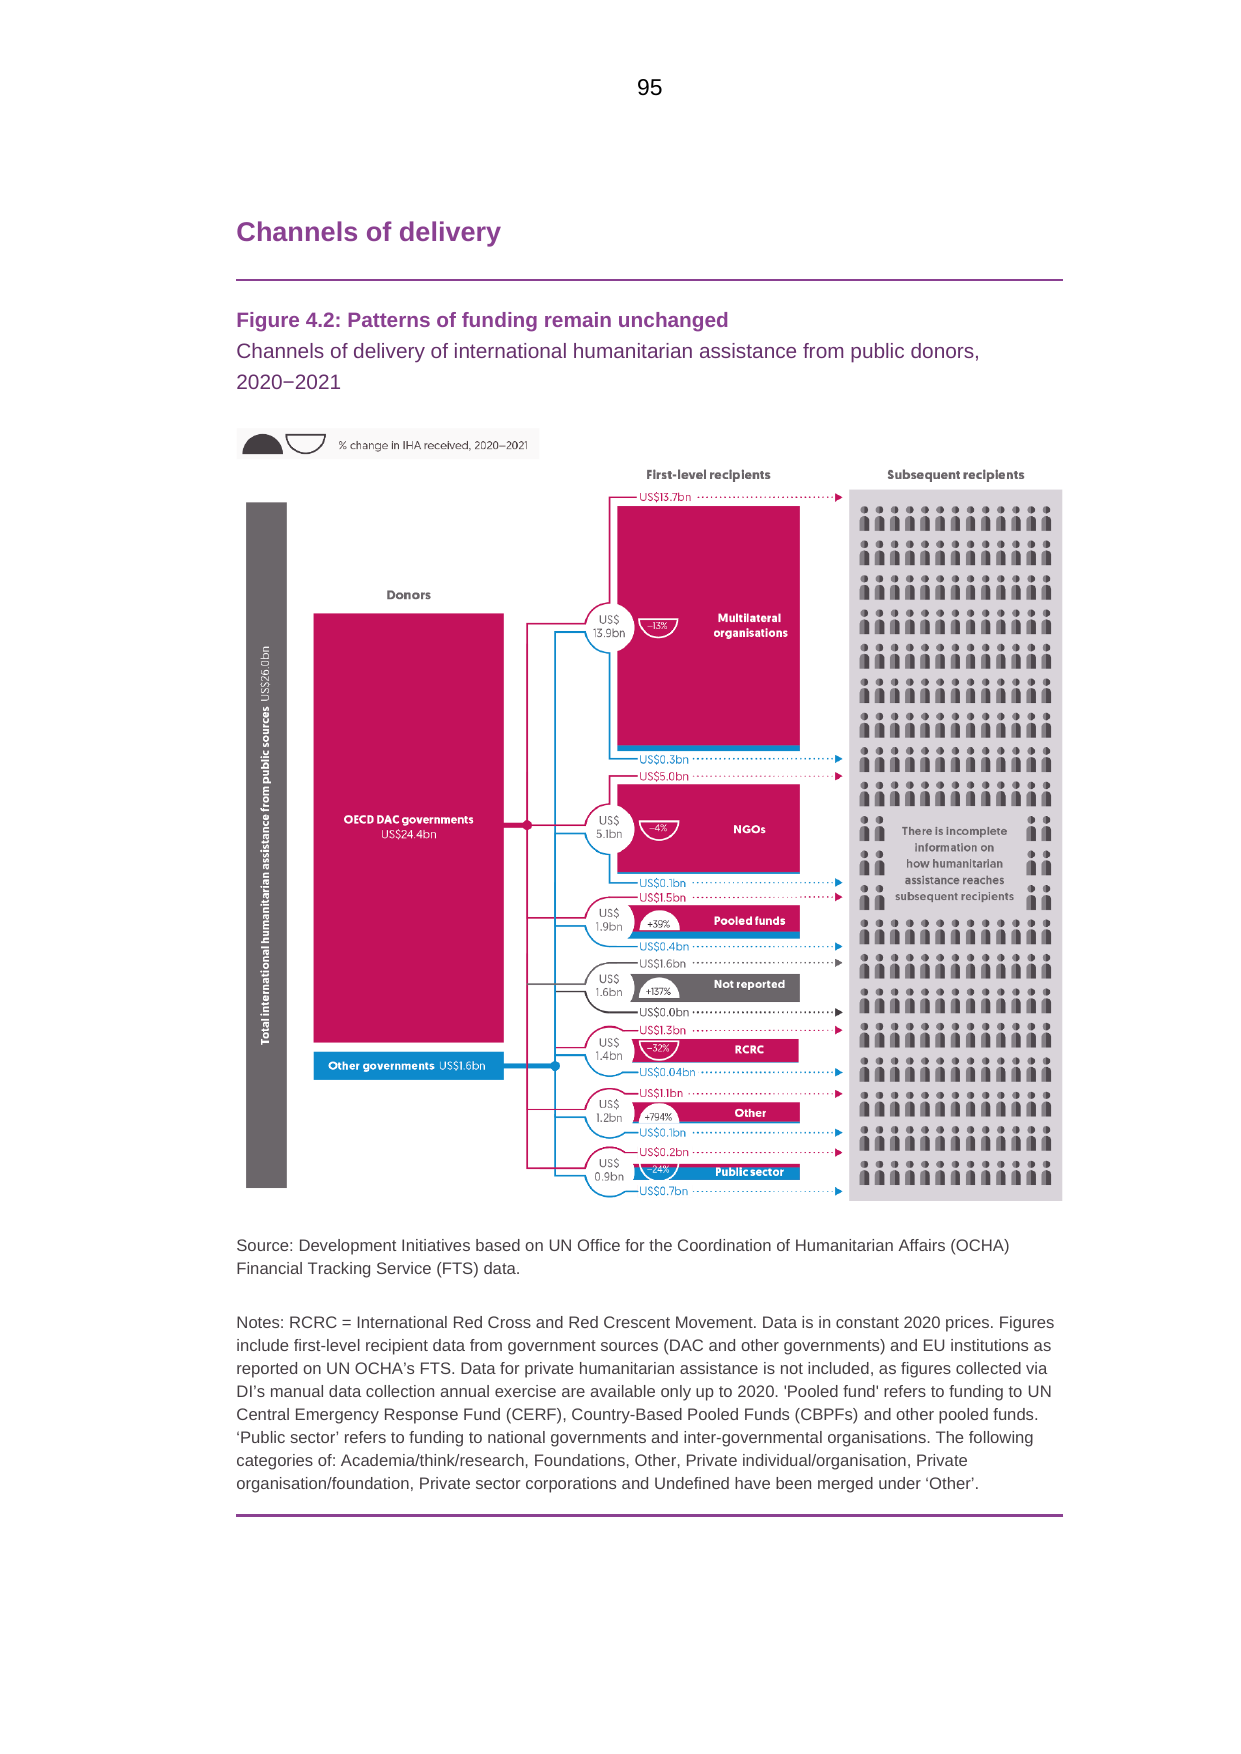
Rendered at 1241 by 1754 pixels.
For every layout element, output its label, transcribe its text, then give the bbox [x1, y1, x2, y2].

text Source: Development Initiatives based on UN Office for the Coordination of Humanitarian Affairs (OCHA) Financial Tracking Service (FTS) data. [236, 1233, 1063, 1279]
picture [236, 427, 1063, 1202]
title Figure 4.2: Patterns of funding remain unchanged Channels of delivery of international humanitarian assistance from public donors, 2020−2021 [236, 281, 1063, 396]
text Notes: RCRC = International Red Cross and Red Crescent Movement. Data is in constant 2020 prices. Figures include first-level recipient data from government sources (DAC and other governments) and EU institutions as reported on UN OCHA’s FTS. Data for private humanitarian assistance is not included, as figures collected via DI’s manual data collection annual exercise are available only up to 2020. 'Pooled fund' refers to funding to UN Central Emergency Response Fund (CERF), Country-Based Pooled Funds (CBPFs) and other pooled funds. ‘Public sector’ refers to funding to national governments and inter-governmental organisations. The following categories of: Academia/think/research, Foundations, Other, Private individual/organisation, Private organisation/foundation, Private sector corporations and Undefined have been merged under ‘Other’. [236, 1310, 1063, 1514]
subtitle Channels of delivery [236, 213, 1063, 248]
